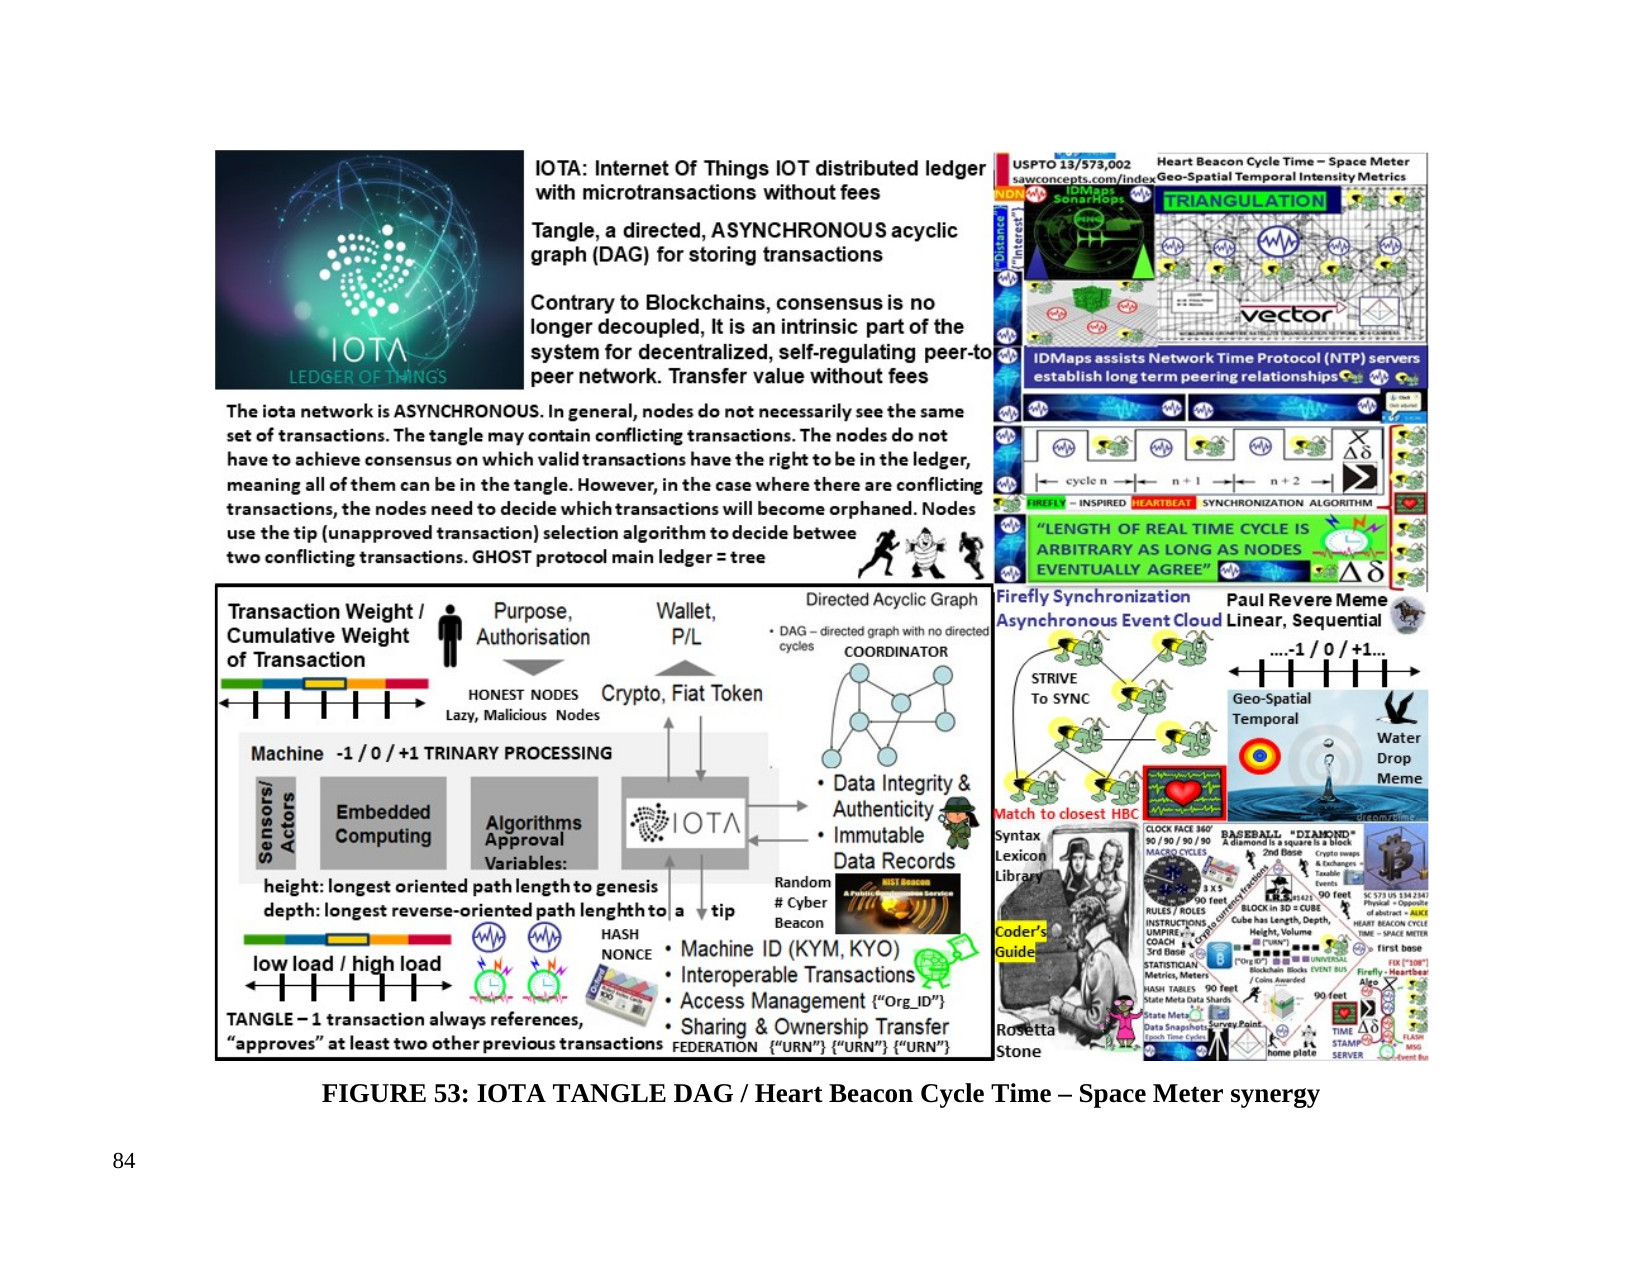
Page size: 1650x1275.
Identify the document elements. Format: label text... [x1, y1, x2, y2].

picture [214, 150, 1429, 1061]
text FIGURE 53: IOTA TANGLE DAG / Heart Beacon Cycle Time – Space Meter synergy [112, 1077, 1531, 1108]
